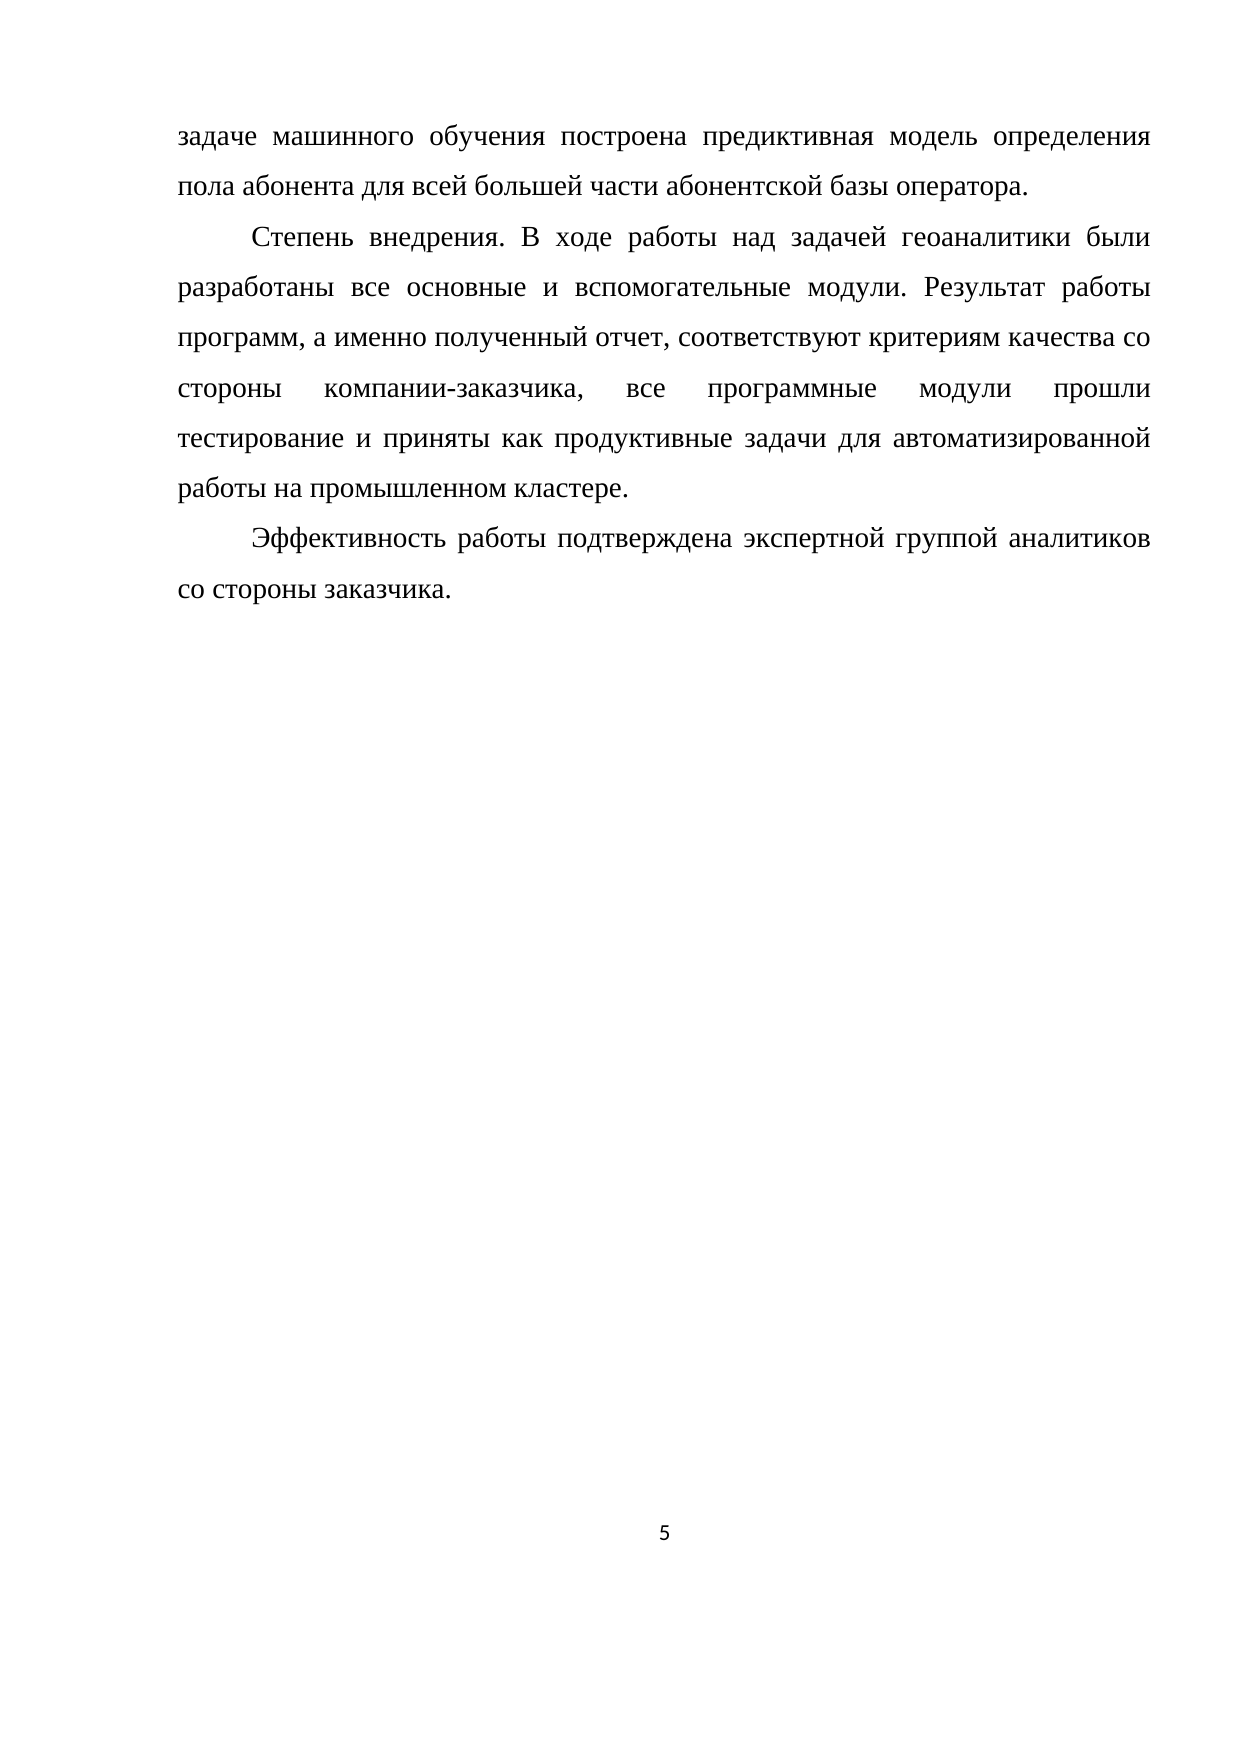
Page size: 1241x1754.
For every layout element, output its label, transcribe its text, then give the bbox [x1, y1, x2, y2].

text Степень внедрения. В ходе работы над задачей геоаналитики были разработаны все основные и вспомогательные модули. Результат работы программ, а именно полученный отчет, соответствуют критериям качества со стороны компании-заказчика, все программные модули прошли тестирование и приняты как продуктивные задачи для автоматизированной работы на промышленном кластере. [177, 219, 1152, 504]
text Эффективность работы подтверждена экспертной группой аналитиков со стороны заказчика. [177, 521, 1152, 604]
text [177, 118, 1152, 202]
